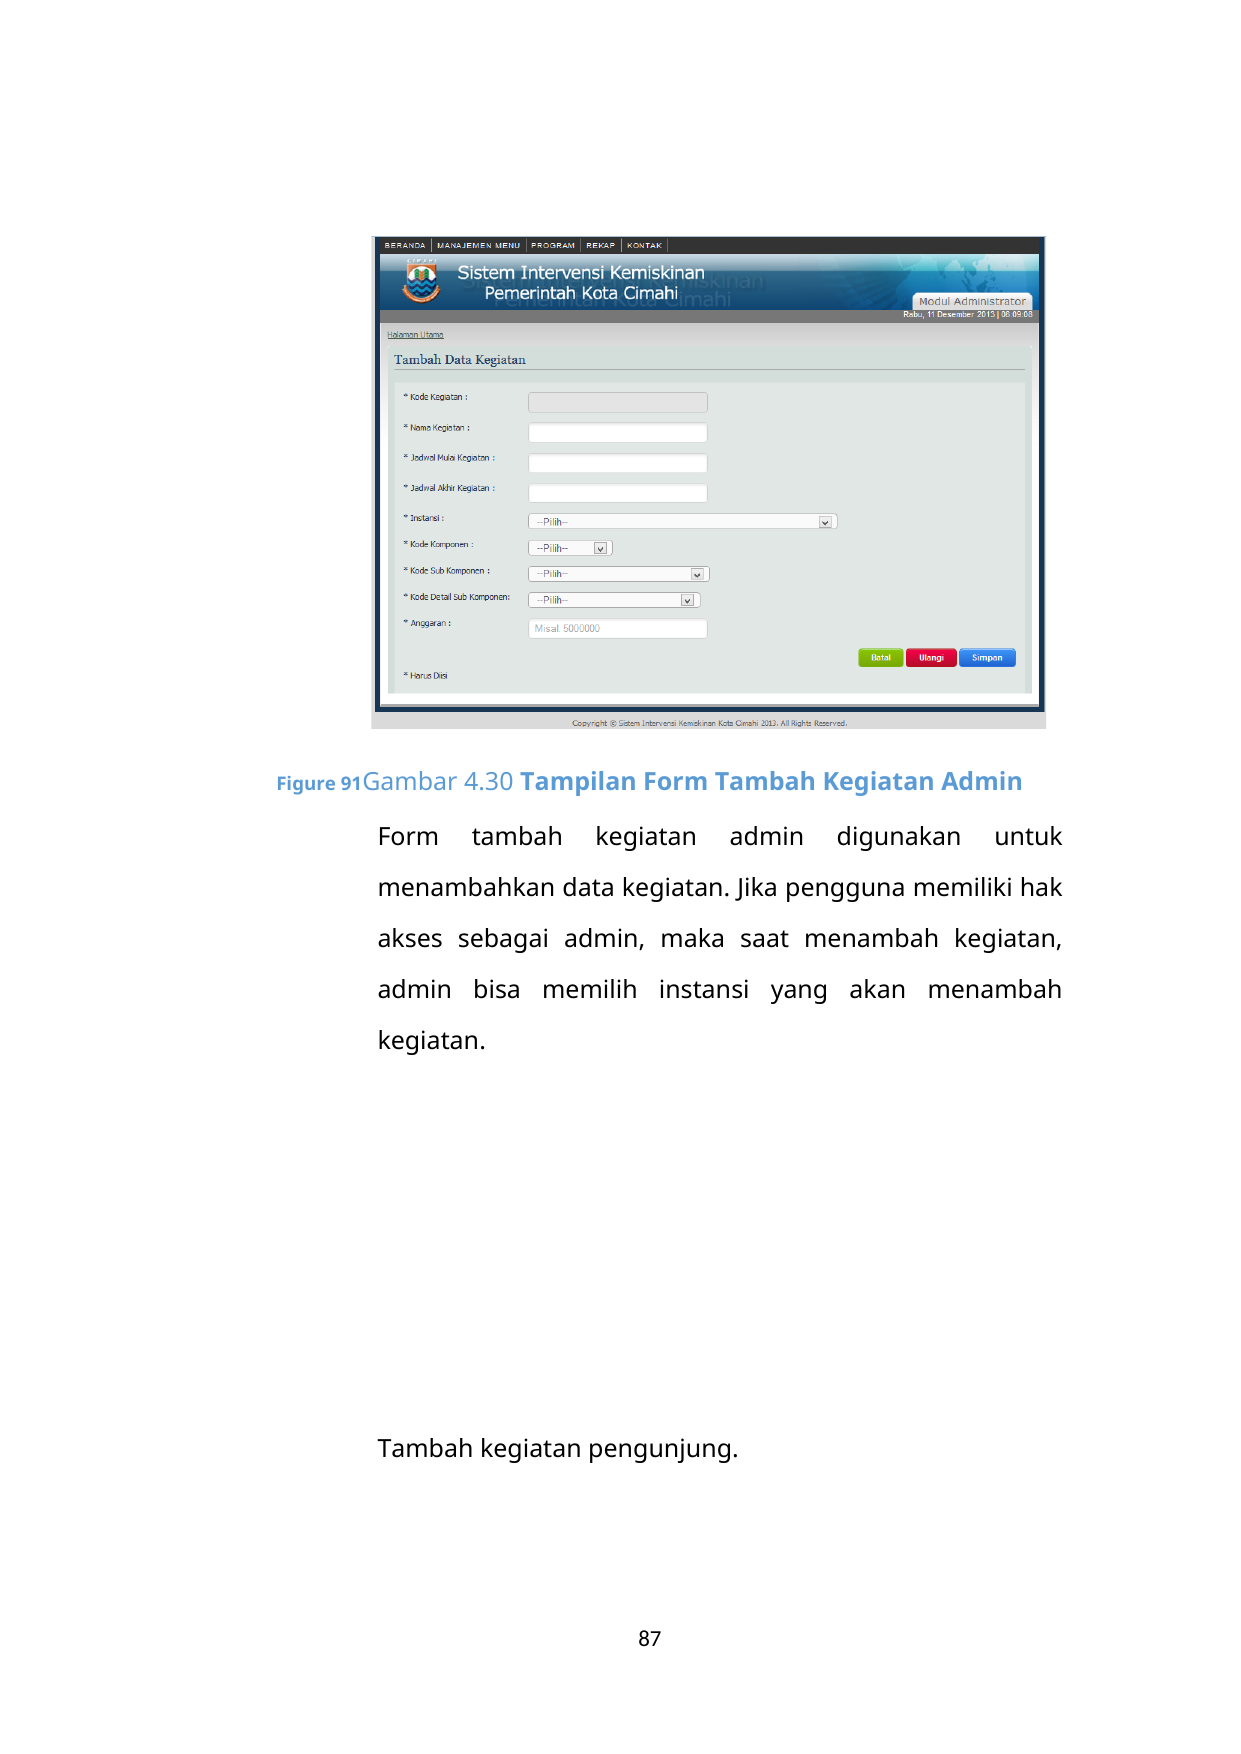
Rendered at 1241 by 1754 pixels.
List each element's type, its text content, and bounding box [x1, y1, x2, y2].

list Tambah kegiatan pengunjung. [377, 1431, 1063, 1465]
text Figure 91Gambar 4.30 Tampilan Form Tambah Kegiatan Admin [236, 763, 1063, 797]
list Form tambah kegiatan admin digunakan untuk menambahkan data kegiatan. Jika pengguna memiliki hak akses sebagai admin, maka saat menambah kegiatan, admin bisa memilih instansi yang akan menambah kegiatan. [377, 818, 1063, 1056]
picture [371, 236, 1047, 729]
